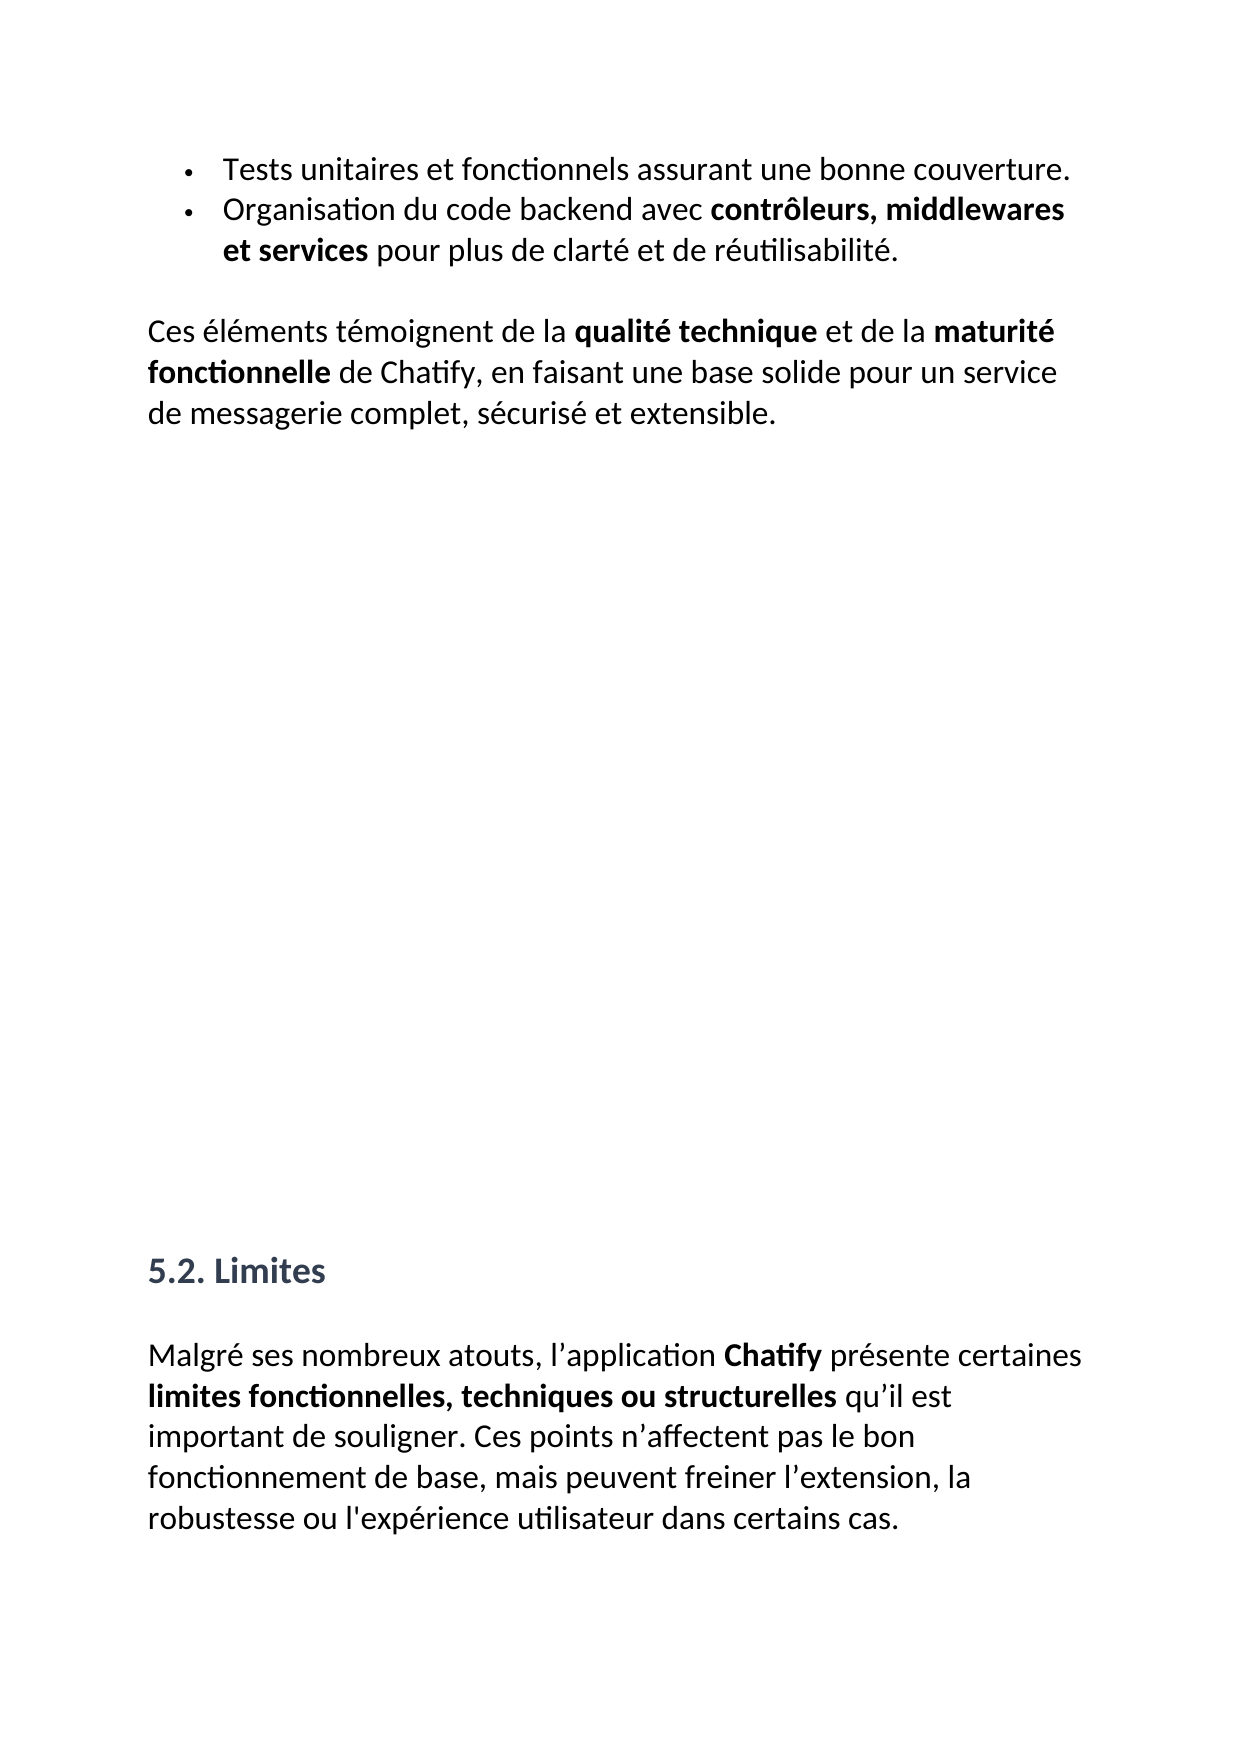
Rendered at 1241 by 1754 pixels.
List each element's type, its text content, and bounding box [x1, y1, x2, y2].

text Ces éléments témoignent de la qualité technique et de la maturité fonctionnelle de Chatify, en faisant une base solide pour un service de messagerie complet, sécurisé et extensible. [148, 311, 1093, 433]
text 5.2. Limites [148, 1247, 1093, 1293]
text Malgré ses nombreux atouts, l’application Chatify présente certaines limites fonctionnelles, techniques ou structurelles qu’il est important de souligner. Ces points n’affectent pas le bon fonctionnement de base, mais peuvent freiner l’extension, la robustesse ou l'expérience utilisateur dans certains cas. [148, 1334, 1093, 1537]
list Tests unitaires et fonctionnels assurant une bonne couverture. [185, 148, 1093, 188]
list Organisation du code backend avec contrôleurs, middlewares et services pour plus de clarté et de réutilisabilité. [185, 188, 1093, 270]
